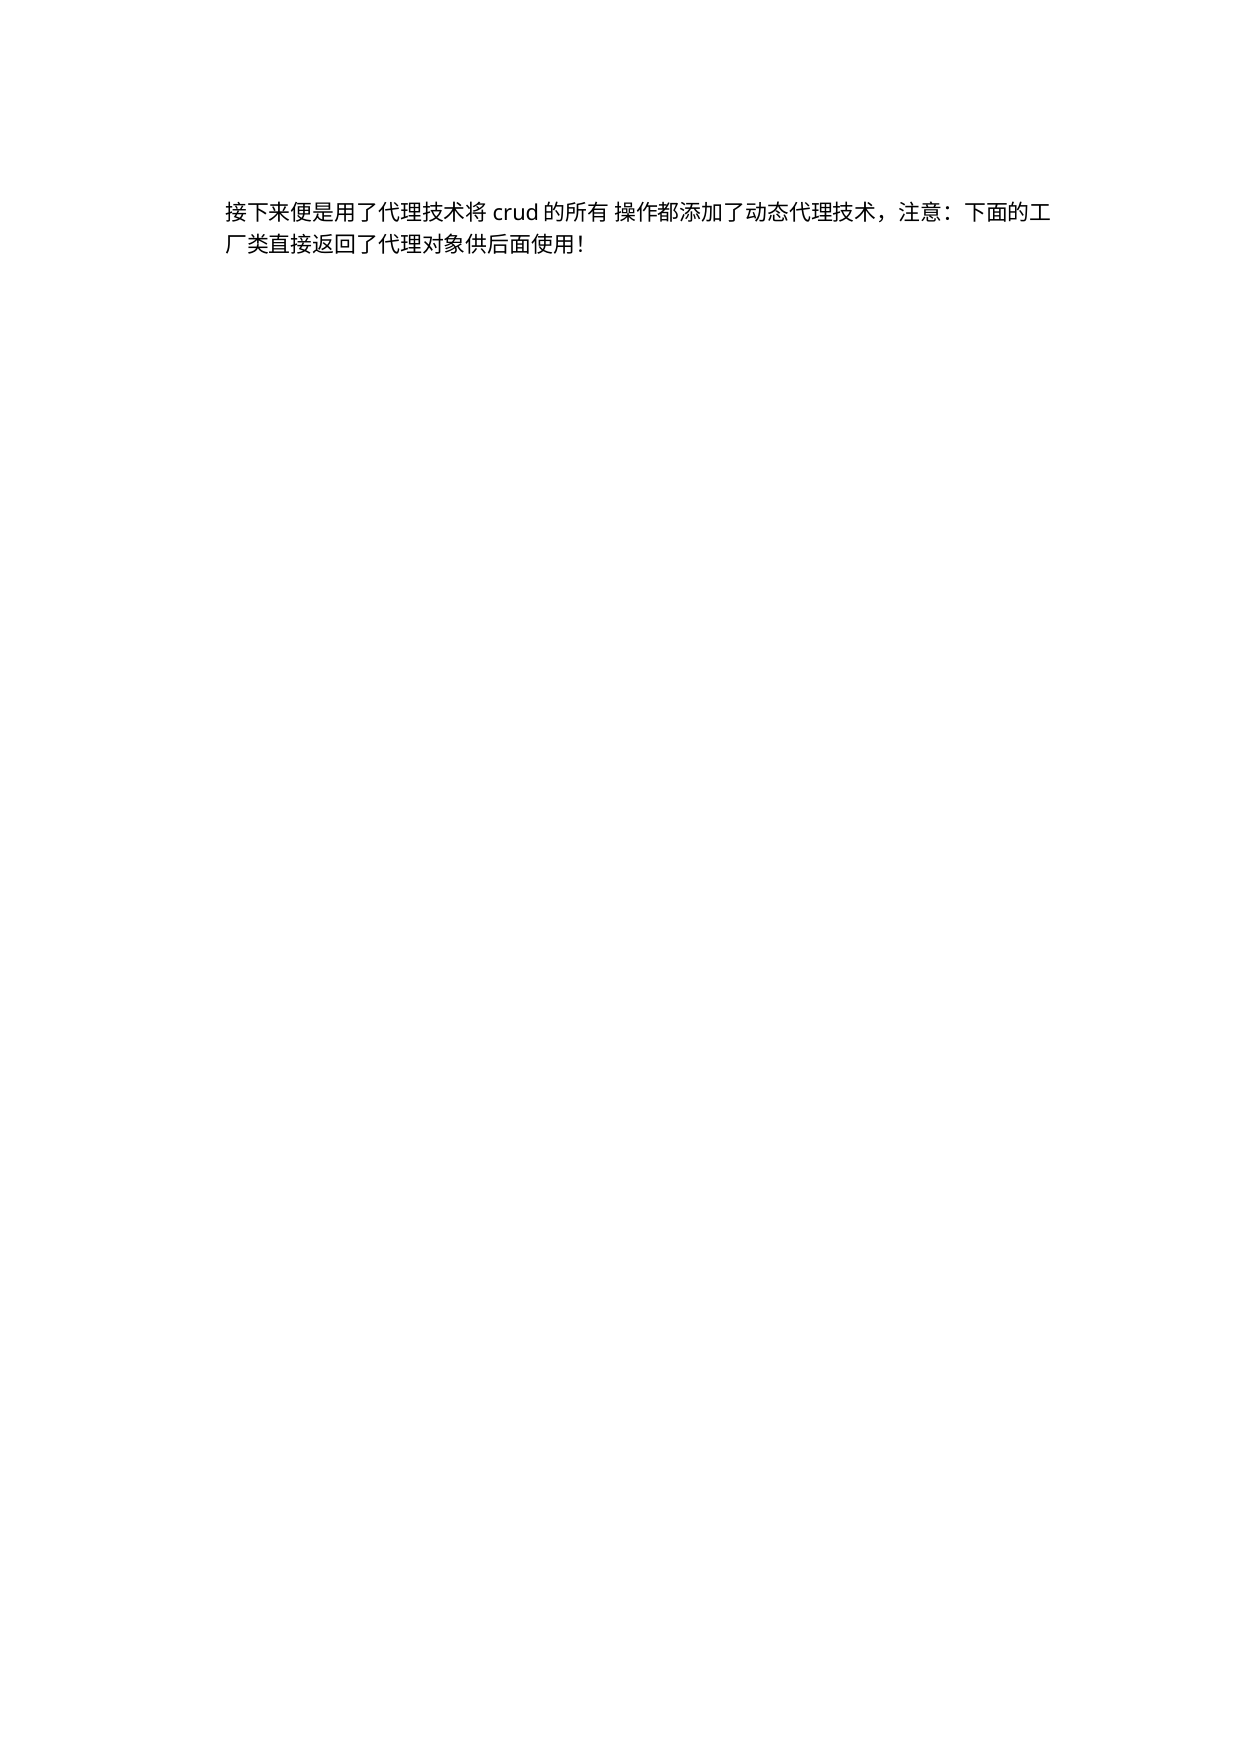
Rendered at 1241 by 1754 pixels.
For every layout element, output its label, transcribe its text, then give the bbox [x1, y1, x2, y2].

list 接下来便是用了代理技术将crud的所有 操作都添加了动态代理技术，注意：下面的工厂类直接返回了代理对象供后面使用！ [225, 194, 1053, 259]
